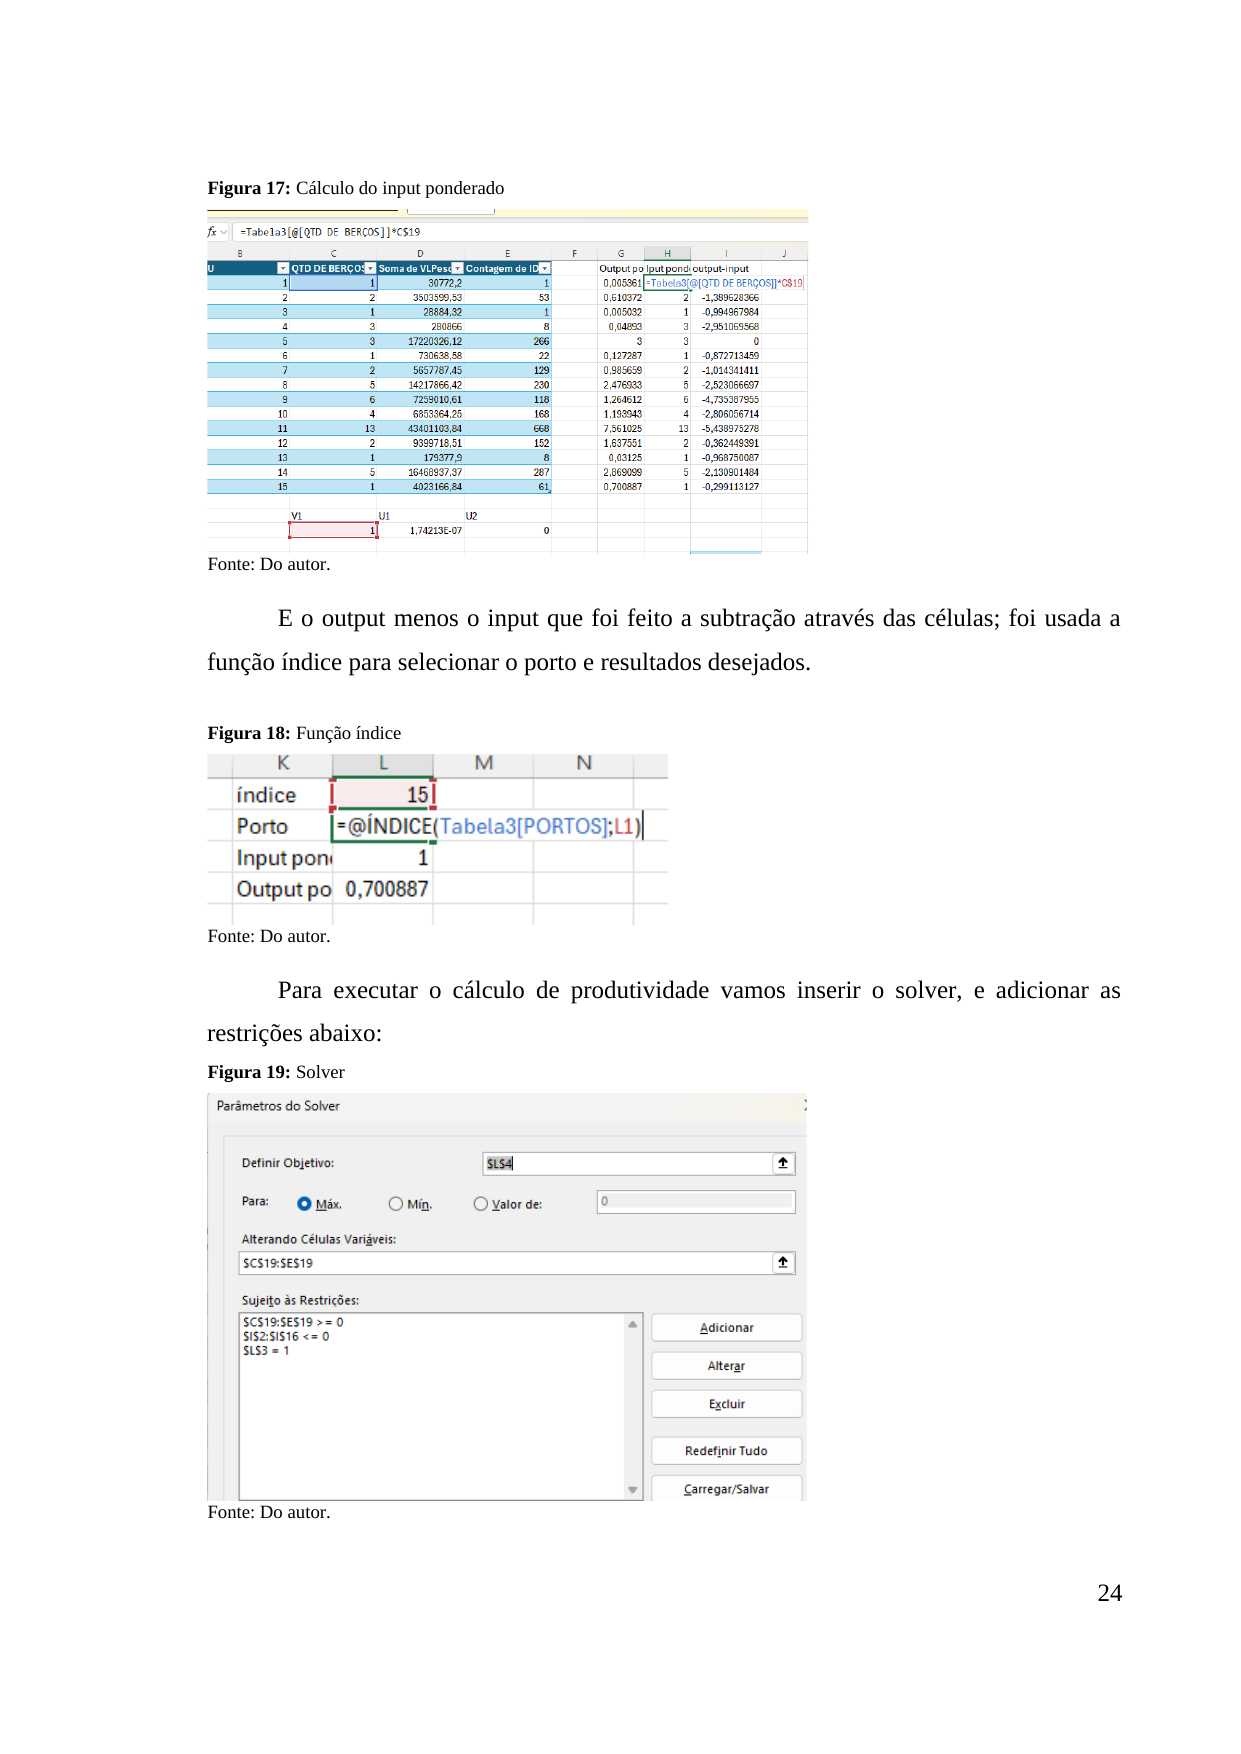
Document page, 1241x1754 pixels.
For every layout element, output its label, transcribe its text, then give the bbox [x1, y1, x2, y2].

picture [207, 754, 669, 925]
text Figura 18: Função índice [207, 722, 1122, 744]
text Figura 17: Cálculo do input ponderado [207, 177, 1122, 199]
text Fonte: Do autor. [207, 925, 1122, 946]
text E o output menos o input que foi feito a subtração através das células; foi usada a função índice para selecionar o porto e resultados desejados. [207, 603, 1122, 675]
text Para executar o cálculo de produtividade vamos inserir o solver, e adicionar as restrições abaixo: [207, 975, 1122, 1047]
picture [207, 1093, 807, 1501]
text Fonte: Do autor. [207, 1501, 1122, 1522]
picture [207, 209, 809, 554]
text Fonte: Do autor. [207, 553, 1122, 575]
text Figura 19: Solver [207, 1061, 1122, 1083]
